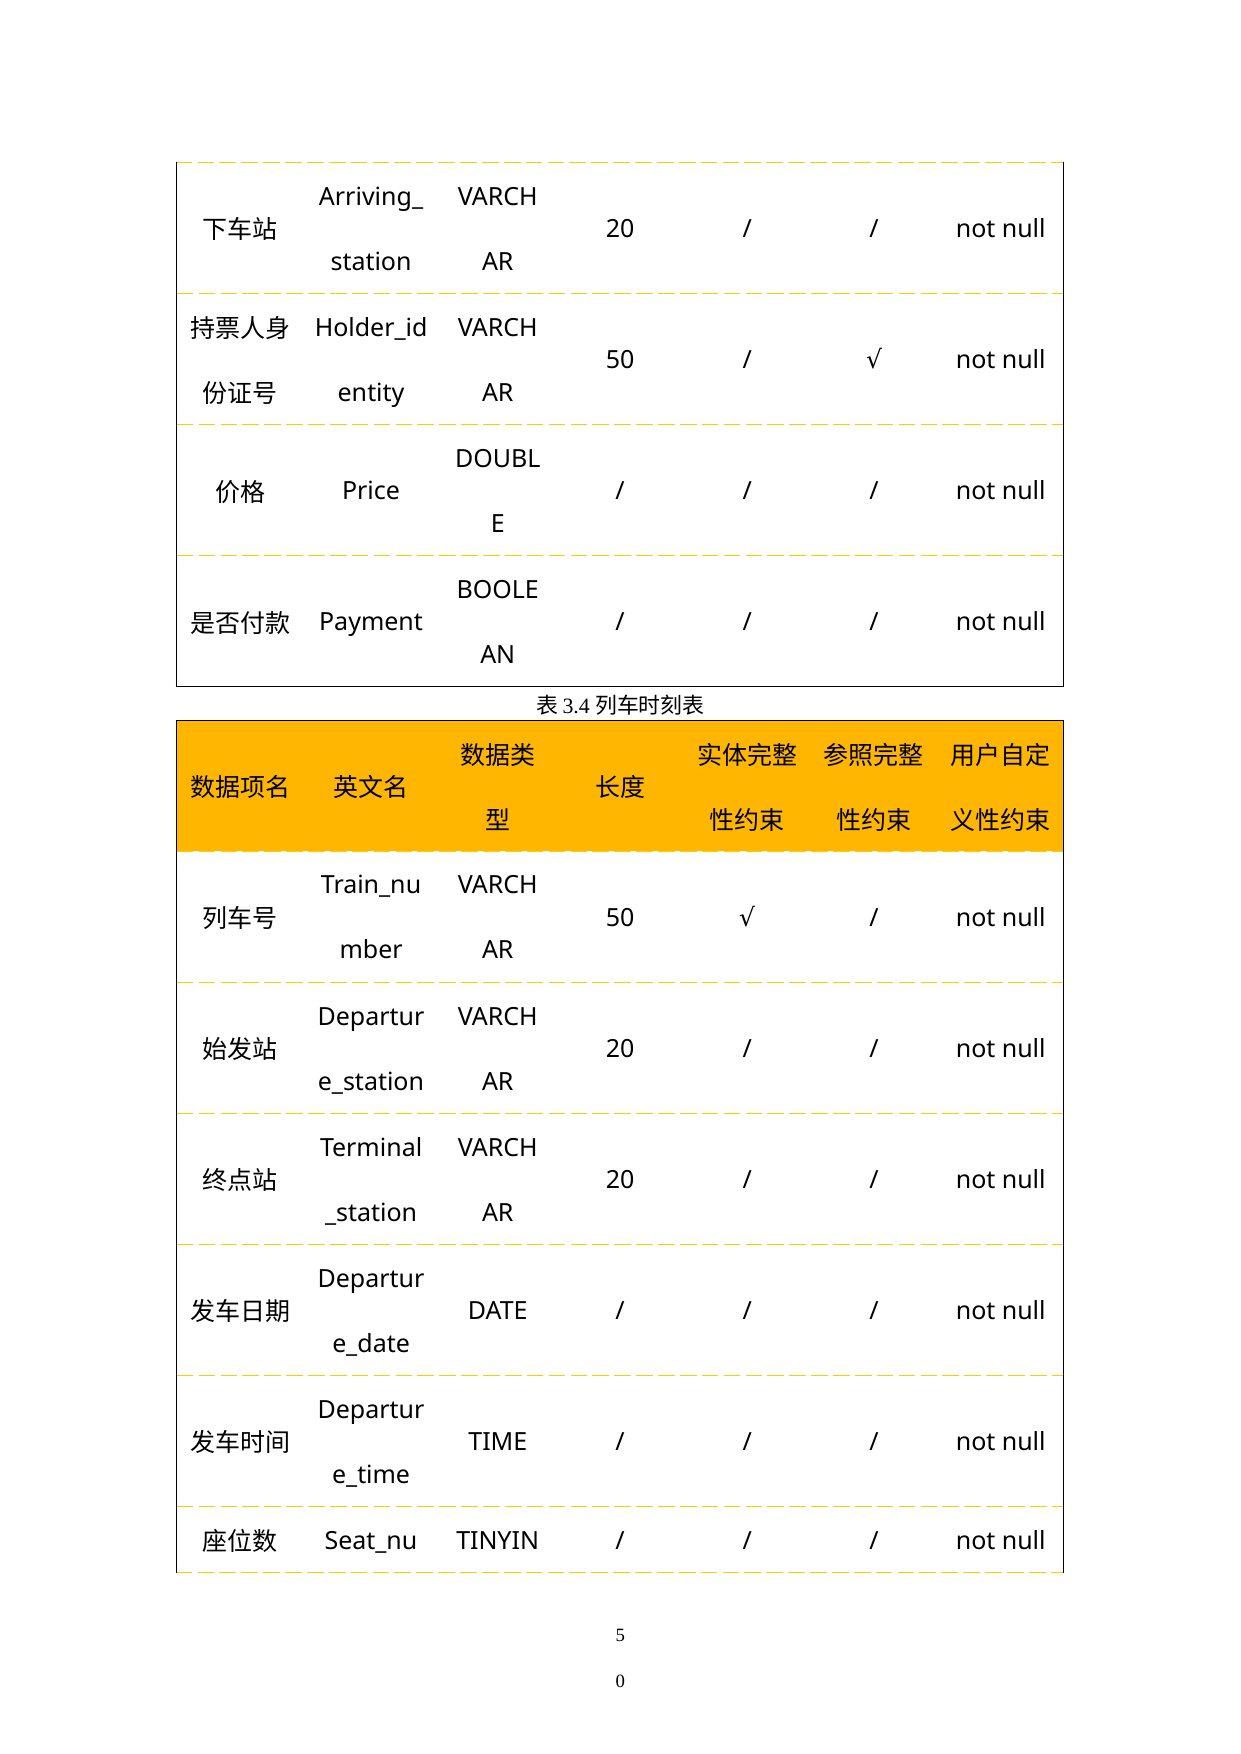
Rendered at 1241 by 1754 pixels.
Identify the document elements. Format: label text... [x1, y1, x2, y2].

table_cell / [810, 555, 937, 686]
table_cell 始发站 [177, 982, 303, 1113]
table_cell not null [937, 851, 1063, 982]
table_cell / [810, 982, 937, 1113]
table_cell √ [810, 293, 937, 424]
table_cell not null [937, 1506, 1063, 1572]
table_cell / [683, 1375, 810, 1506]
table_cell VARCHAR [439, 982, 556, 1113]
table_cell 50 [556, 293, 683, 424]
table_cell not null [937, 293, 1063, 424]
table_cell / [556, 1244, 683, 1375]
table_header 参照完整性约束 [810, 721, 937, 851]
table_header 长度 [556, 721, 683, 851]
table_cell 终点站 [177, 1113, 303, 1244]
table_cell / [683, 424, 810, 555]
table_header 用户自定义性约束 [937, 721, 1063, 851]
table_cell not null [937, 424, 1063, 555]
table_cell not null [937, 1375, 1063, 1506]
table_cell VARCHAR [439, 293, 556, 424]
table_cell / [683, 293, 810, 424]
table_cell / [683, 1244, 810, 1375]
table_cell Arriving_station [303, 162, 439, 293]
table_cell not null [937, 982, 1063, 1113]
table_cell Holder_identity [303, 293, 439, 424]
table_cell / [810, 1375, 937, 1506]
table_cell / [556, 424, 683, 555]
table_cell / [810, 1113, 937, 1244]
table_cell not null [937, 1113, 1063, 1244]
table_cell Departure_station [303, 982, 439, 1113]
table_header 数据类型 [439, 721, 556, 851]
table_cell 20 [556, 1113, 683, 1244]
table_cell DOUBLE [439, 424, 556, 555]
table_cell Train_number [303, 851, 439, 982]
table_cell not null [937, 555, 1063, 686]
table_cell 50 [556, 851, 683, 982]
table_cell TIME [439, 1375, 556, 1506]
table_cell Price [303, 424, 439, 555]
table_cell √ [683, 851, 810, 982]
table_cell 20 [556, 162, 683, 293]
table_cell 价格 [177, 424, 303, 555]
table_cell / [683, 1113, 810, 1244]
table_header 英文名 [303, 721, 439, 851]
table_cell Departure_time [303, 1375, 439, 1506]
table_header 数据项名 [177, 721, 303, 851]
table_cell / [810, 162, 937, 293]
table_cell TINYINT UNSIGNED [439, 1506, 556, 1572]
table_cell / [683, 982, 810, 1113]
table_cell 座位数 [177, 1506, 303, 1572]
table_cell 发车日期 [177, 1244, 303, 1375]
table_cell 是否付款 [177, 555, 303, 686]
table_cell 持票人身份证号 [177, 293, 303, 424]
table_cell VARCHAR [439, 851, 556, 982]
table_cell / [810, 851, 937, 982]
table_cell / [556, 1375, 683, 1506]
table_cell / [810, 1506, 937, 1572]
table_cell Departure_date [303, 1244, 439, 1375]
table_cell / [683, 1506, 810, 1572]
table_cell / [810, 1244, 937, 1375]
table_cell BOOLEAN [439, 555, 556, 686]
table_cell VARCHAR [439, 1113, 556, 1244]
table_cell 20 [556, 982, 683, 1113]
table_cell not null [937, 1244, 1063, 1375]
table_cell VARCHAR [439, 162, 556, 293]
table_cell not null [937, 162, 1063, 293]
table_cell / [810, 424, 937, 555]
text 表3.4 列车时刻表 [187, 687, 1053, 720]
table_cell 列车号 [177, 851, 303, 982]
table_cell / [556, 555, 683, 686]
table_cell Payment [303, 555, 439, 686]
table_cell / [556, 1506, 683, 1572]
table_cell Seat_number [303, 1506, 439, 1572]
table_header 实体完整性约束 [683, 721, 810, 851]
table_cell DATE [439, 1244, 556, 1375]
table_cell / [683, 162, 810, 293]
table_cell 发车时间 [177, 1375, 303, 1506]
table_cell / [683, 555, 810, 686]
table_cell 下车站 [177, 162, 303, 293]
table_cell Terminal_station [303, 1113, 439, 1244]
